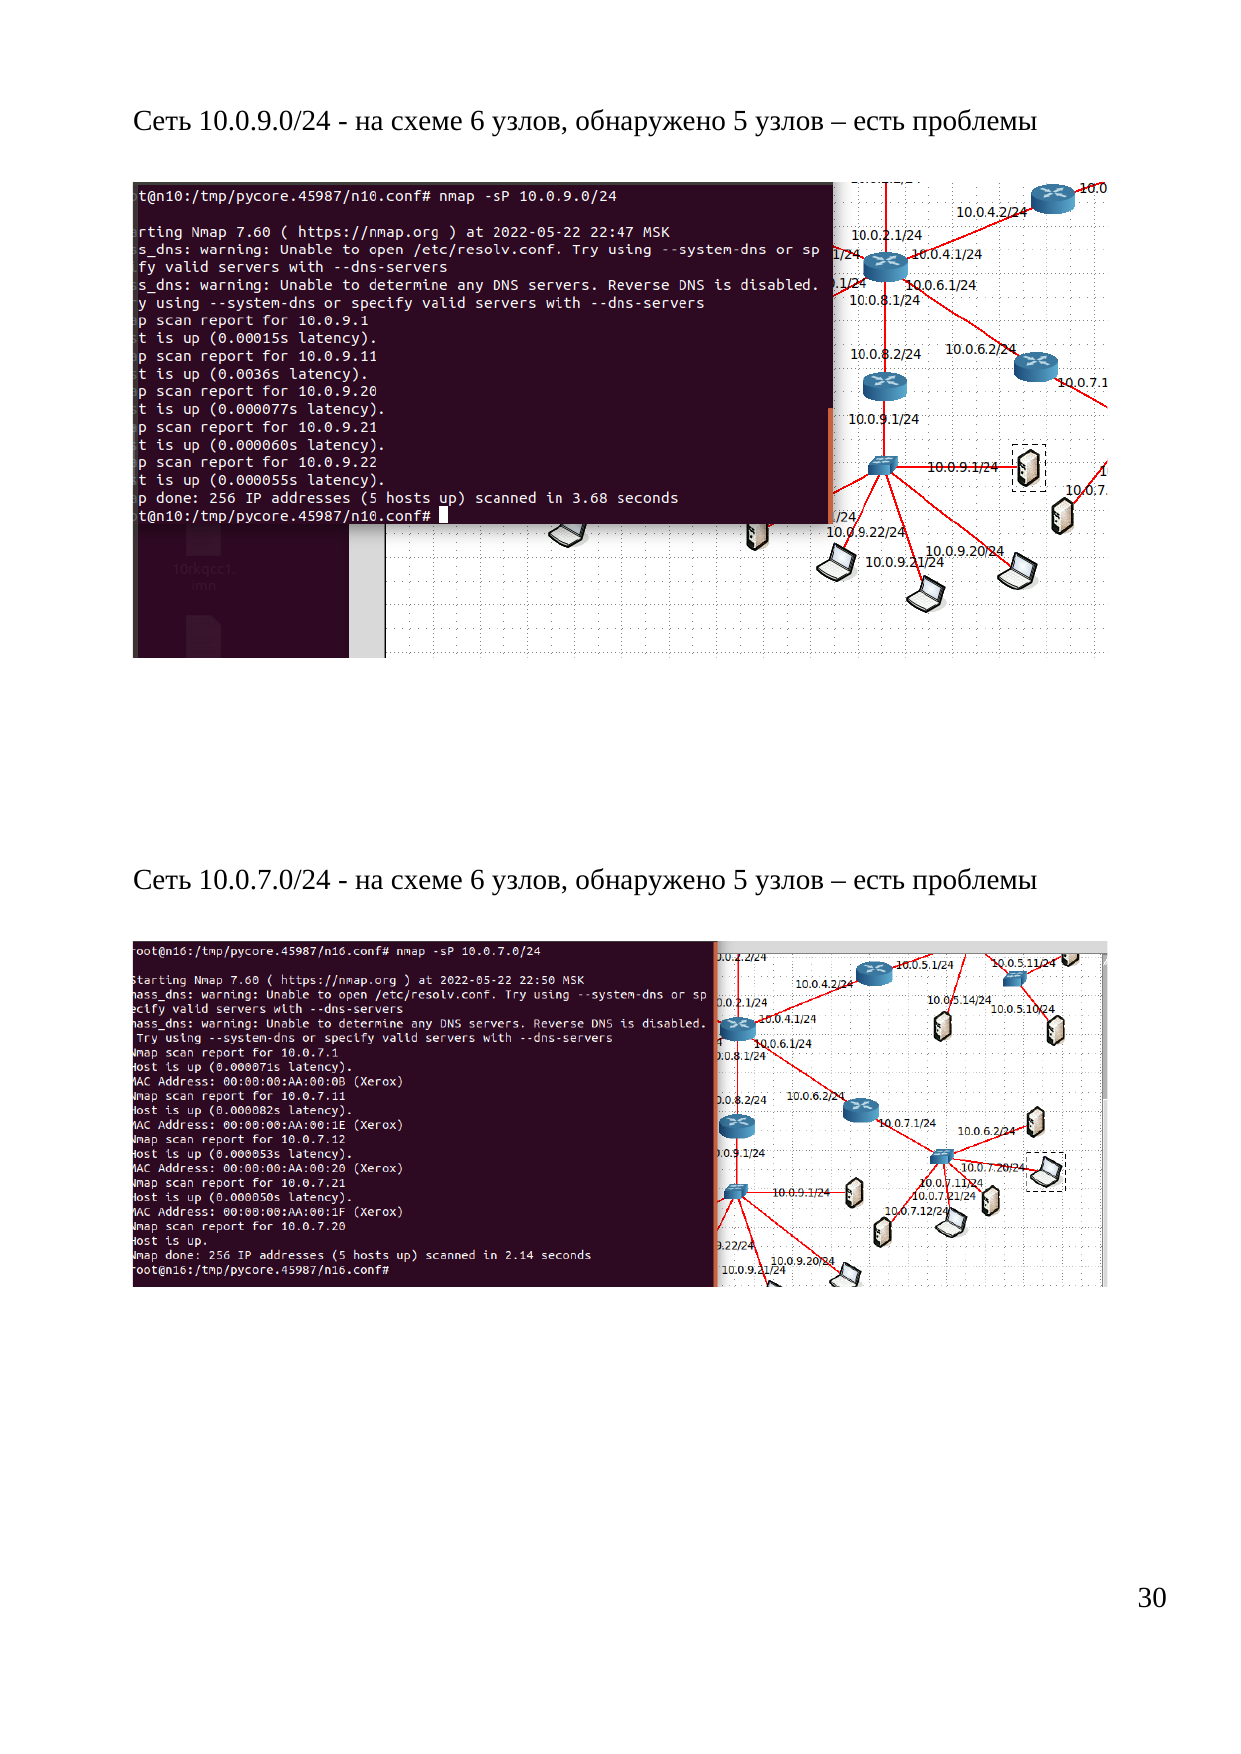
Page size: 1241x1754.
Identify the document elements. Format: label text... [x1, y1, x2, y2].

text Сеть 10.0.9.0/24 - на схеме 6 узлов, обнаружено 5 узлов – есть проблемы [133, 103, 1167, 137]
picture [132, 182, 1108, 658]
picture [132, 941, 1108, 1287]
text Сеть 10.0.7.0/24 - на схеме 6 узлов, обнаружено 5 узлов – есть проблемы [133, 862, 1167, 896]
